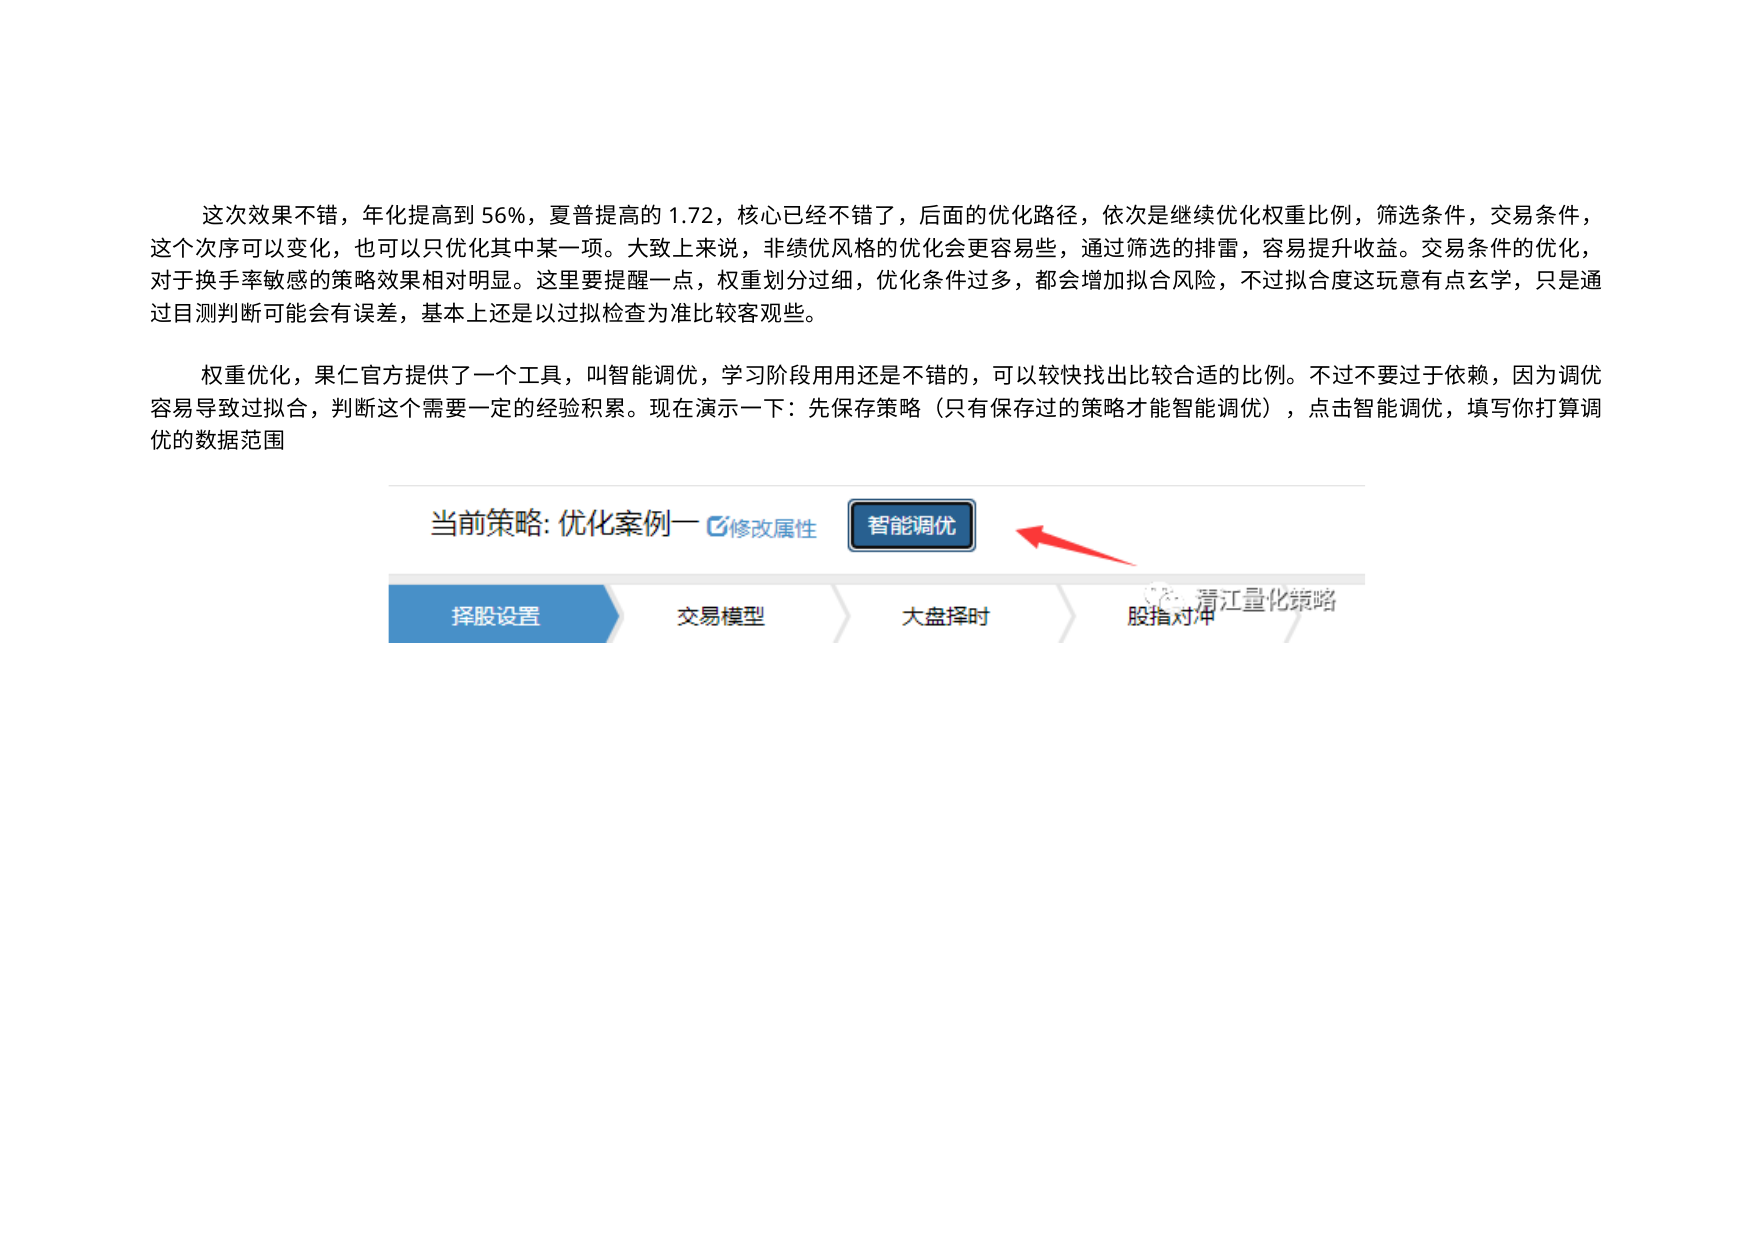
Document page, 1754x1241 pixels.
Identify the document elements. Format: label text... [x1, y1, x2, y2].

text 权重优化，果仁官方提供了一个工具，叫智能调优，学习阶段用用还是不错的，可以较快找出比较合适的比例。不过不要过于依赖，因为调优容易导致过拟合，判断这个需要一定的经验积累。现在演示一下：先保存策略（只有保存过的策略才能智能调优），点击智能调优，填写你打算调优的数据范围 [150, 422, 1604, 455]
picture [388, 485, 1366, 643]
text 这次效果不错，年化提高到56%，夏普提高的1.72，核心已经不错了，后面的优化路径，依次是继续优化权重比例，筛选条件，交易条件，这个次序可以变化，也可以只优化其中某一项。大致上来说，非绩优风格的优化会更容易些，通过筛选的排雷，容易提升收益。交易条件的优化，对于换手率敏感的策略效果相对明显。这里要提醒一点，权重划分过细，优化条件过多，都会增加拟合风险，不过拟合度这玩意有点玄学，只是通过目测判断可能会有误差，基本上还是以过拟检查为准比较客观些。 [150, 295, 1604, 328]
